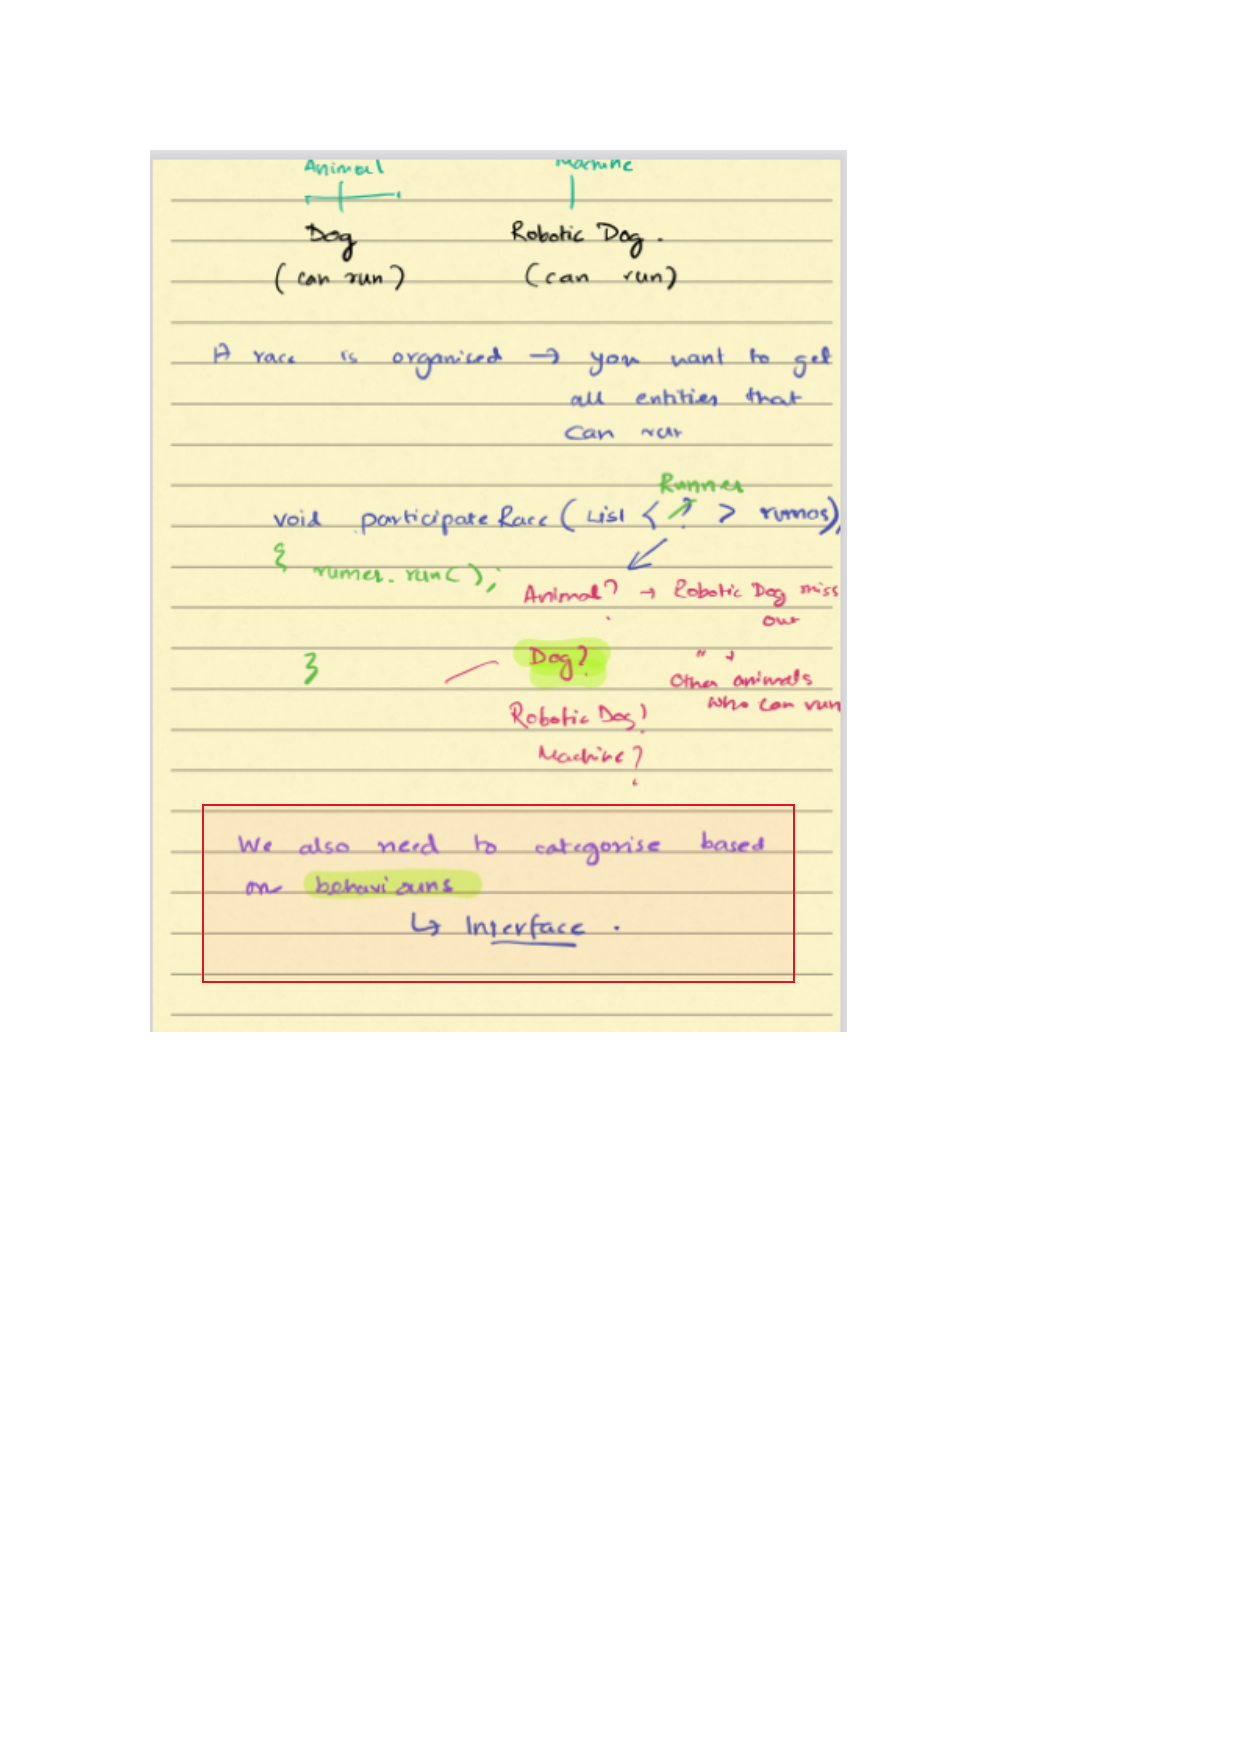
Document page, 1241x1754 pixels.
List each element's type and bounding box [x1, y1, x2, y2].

picture [150, 150, 847, 1032]
